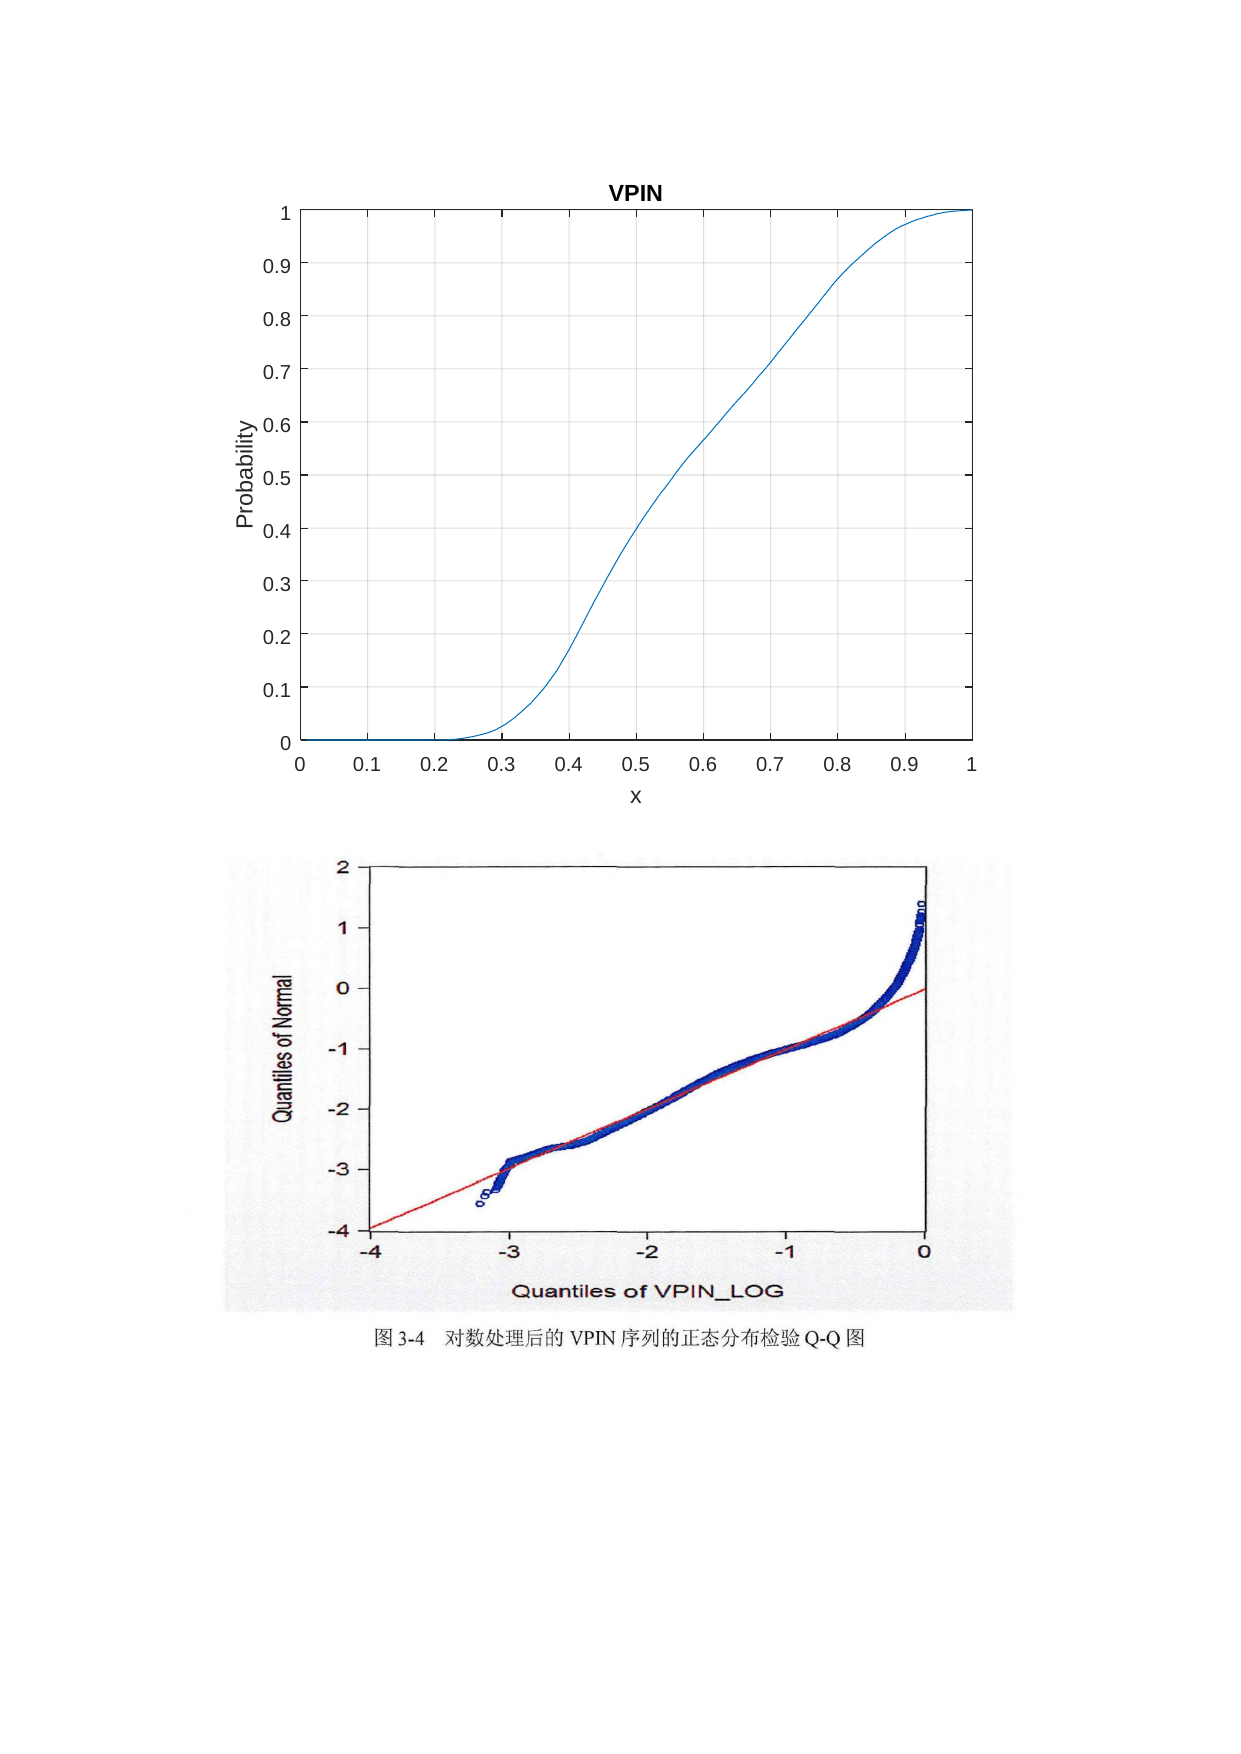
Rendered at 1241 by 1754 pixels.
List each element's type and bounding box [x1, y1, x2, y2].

picture [187, 844, 1053, 1361]
